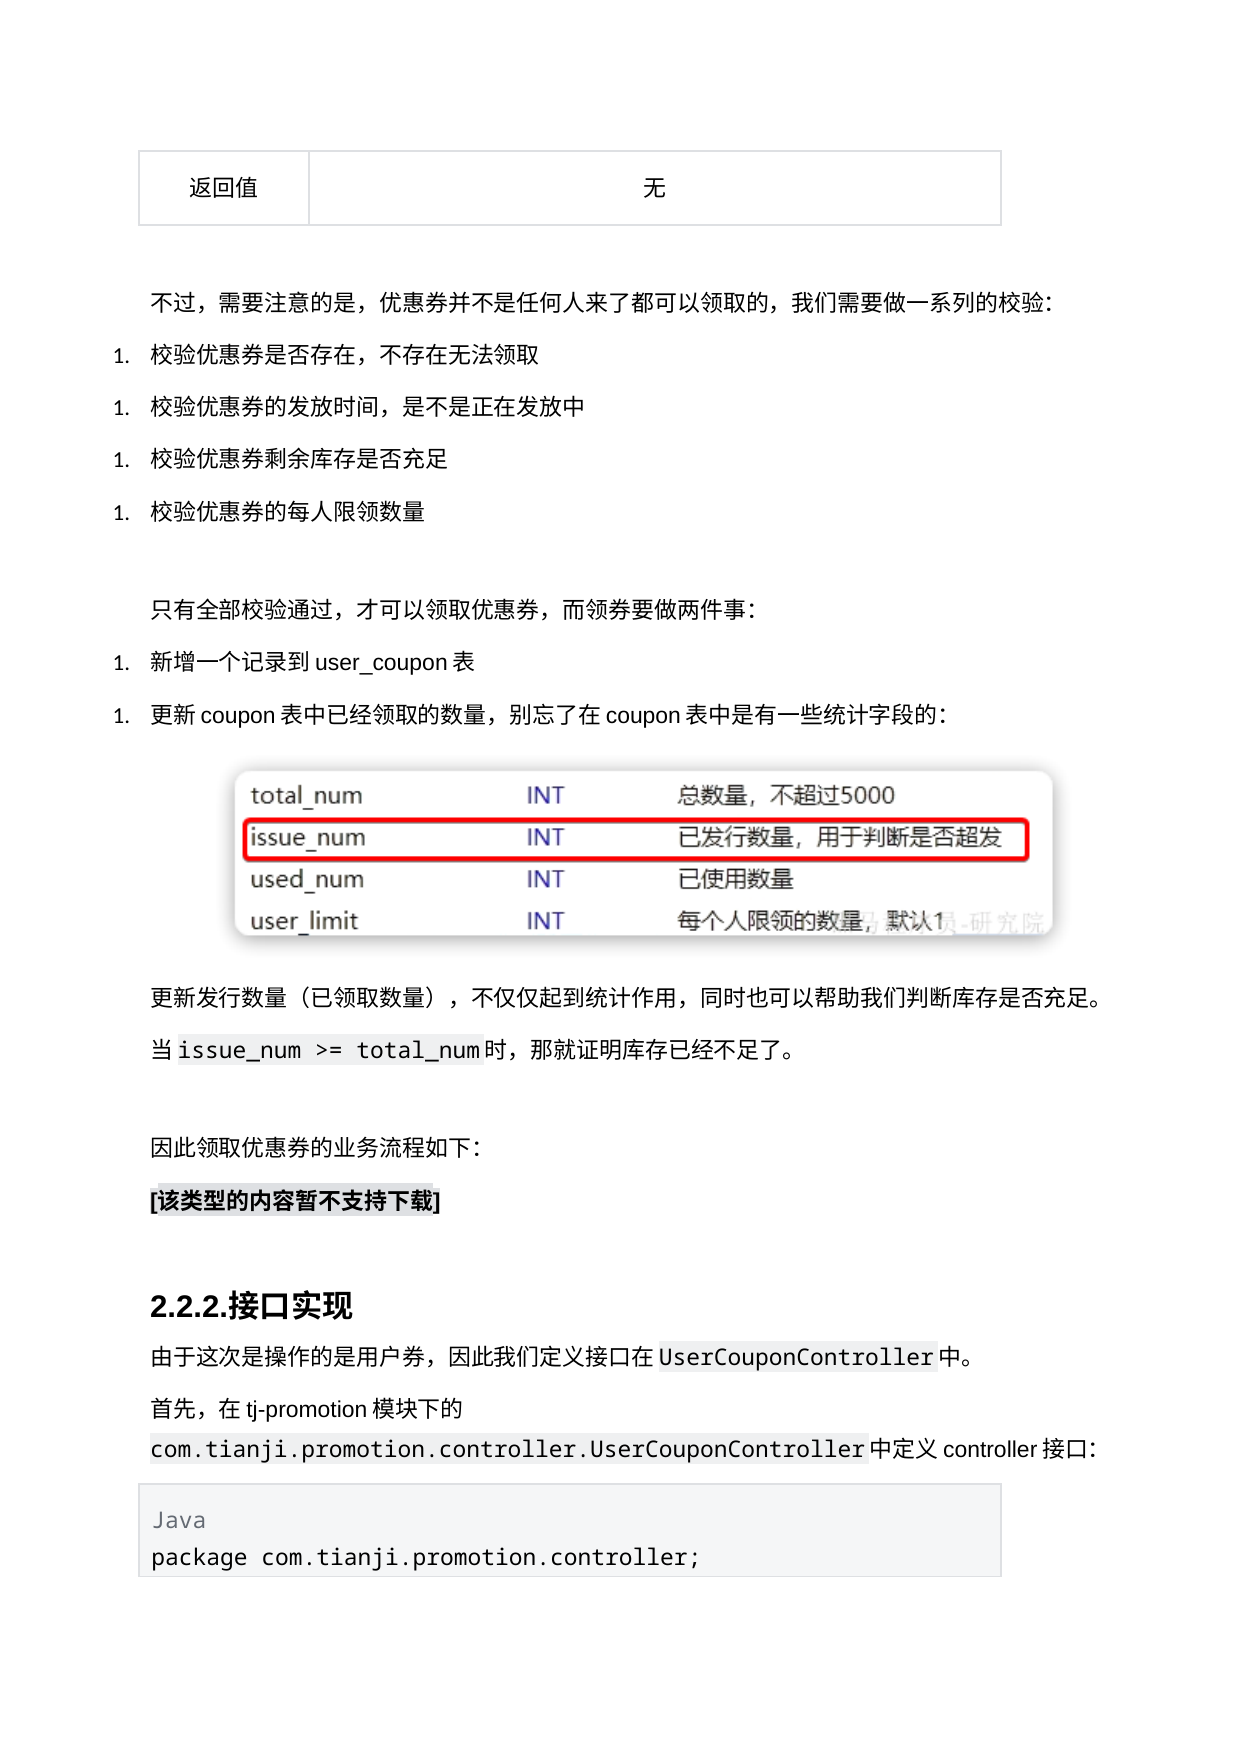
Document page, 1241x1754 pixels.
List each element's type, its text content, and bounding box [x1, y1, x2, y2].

text 由于这次是操作的是用户券，因此我们定义接口在UserCouponController中。 [150, 1338, 1090, 1372]
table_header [140, 1485, 1000, 1576]
text 因此领取优惠券的业务流程如下： [150, 1130, 1090, 1163]
list 校验优惠券的发放时间，是不是正在发放中 [112, 389, 1090, 422]
list 校验优惠券是否存在，不存在无法领取 [112, 337, 1090, 370]
text [该类型的内容暂不支持下载] [150, 1182, 1090, 1216]
list 校验优惠券的每人限领数量 [112, 494, 1090, 527]
list 校验优惠券剩余库存是否充足 [112, 441, 1090, 474]
text 更新发行数量（已领取数量），不仅仅起到统计作用，同时也可以帮助我们判断库存是否充足。 [150, 979, 1090, 1013]
table_cell 返回值 [140, 152, 308, 224]
table_cell 无 [310, 152, 1000, 224]
text 只有全部校验通过，才可以领取优惠券，而领券要做两件事： [150, 592, 1090, 625]
list 新增一个记录到user_coupon表 [112, 644, 1090, 677]
text 首先，在tj-promotion模块下的com.tianji.promotion.controller.UserCouponController中定义controller接口： [150, 1391, 1090, 1464]
text 当issue_num >= total_num时，那就证明库存已经不足了。 [150, 1032, 1090, 1065]
text 不过，需要注意的是，优惠券并不是任何人来了都可以领取的，我们需要做一系列的校验： [150, 284, 1090, 318]
list 更新coupon表中已经领取的数量，别忘了在coupon表中是有一些统计字段的： [112, 697, 1090, 730]
picture [212, 748, 1075, 962]
